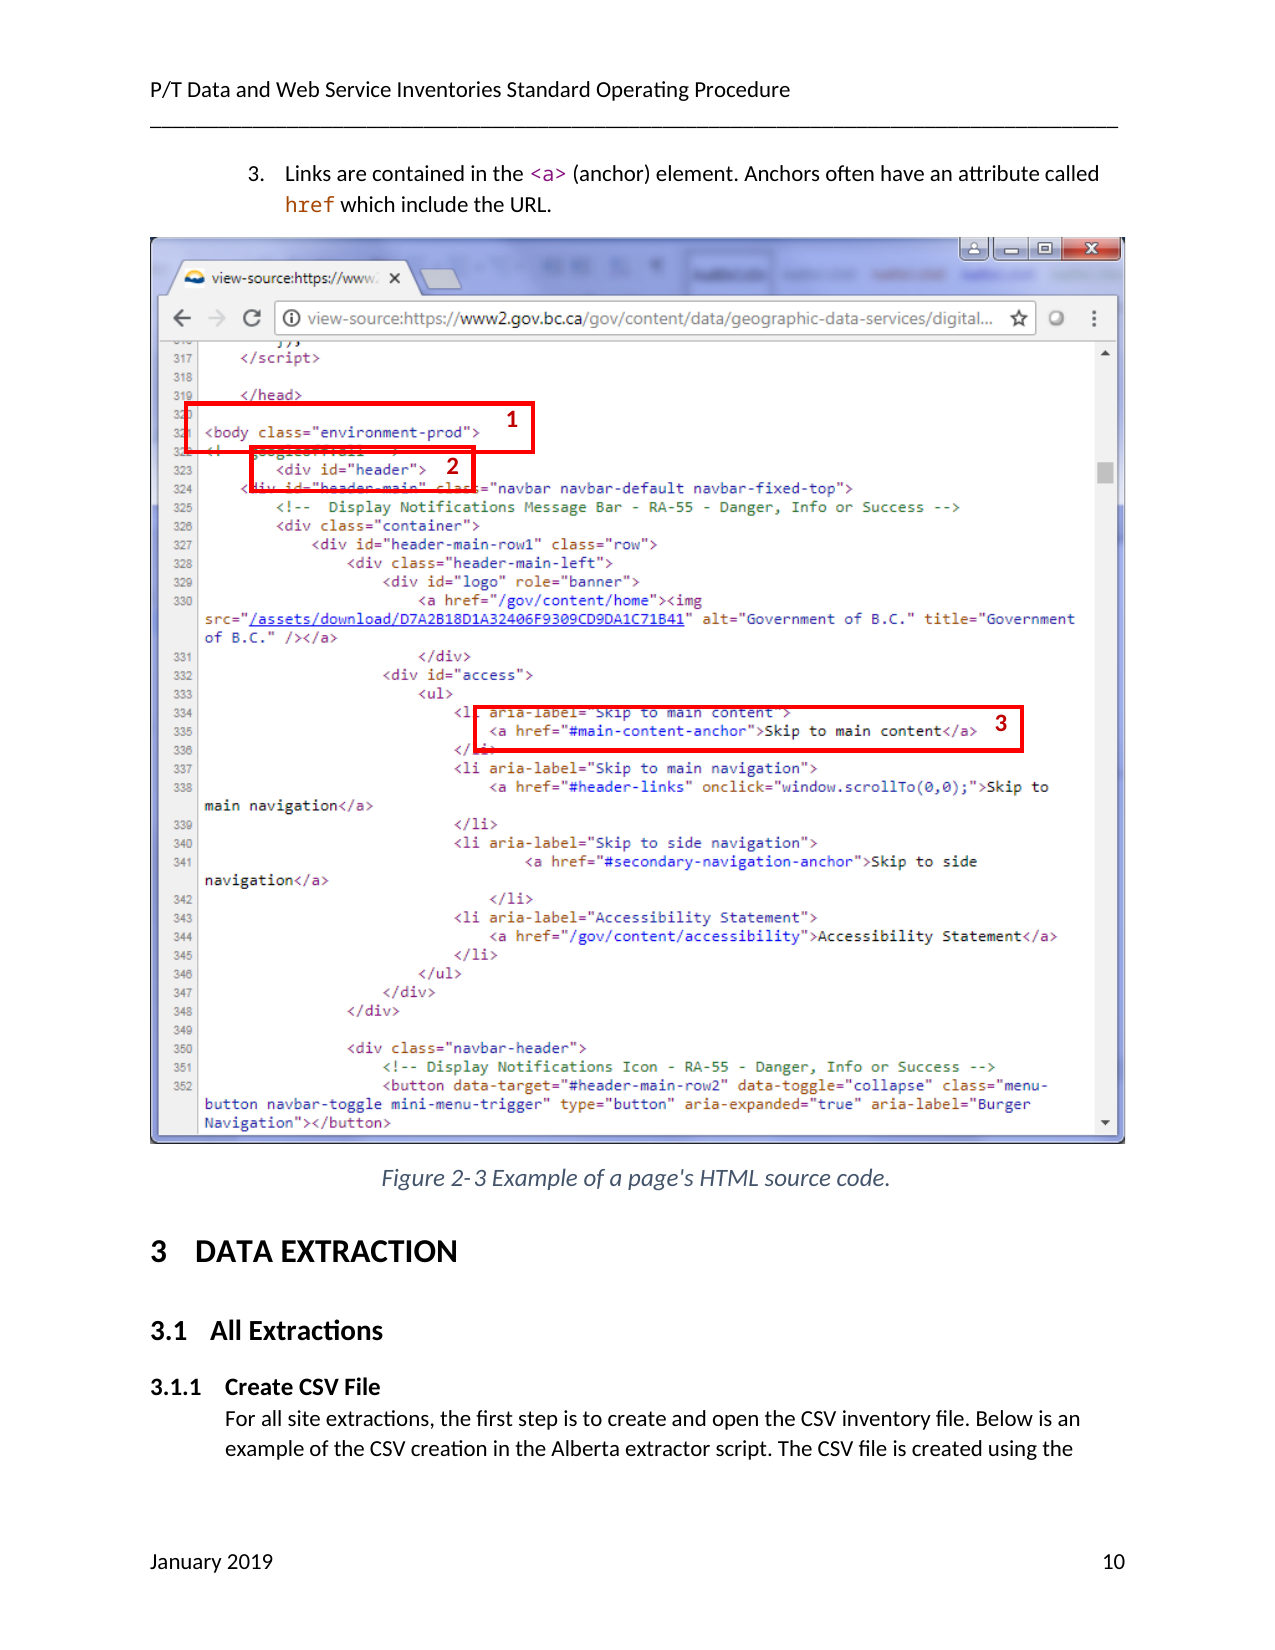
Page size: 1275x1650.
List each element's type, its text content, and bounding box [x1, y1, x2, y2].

text Figure 2-3 Example of a page's HTML source code. [150, 1162, 1125, 1193]
picture [150, 237, 1125, 1144]
subtitle Data Extraction [150, 1231, 1125, 1271]
subtitle Create CSV File [150, 1371, 1125, 1402]
subtitle All Extractions [150, 1312, 1125, 1348]
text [225, 1404, 1125, 1462]
list Links are contained in the <a> (anchor) element. Anchors often have an attribute called href which include the URL. [247, 159, 1125, 218]
